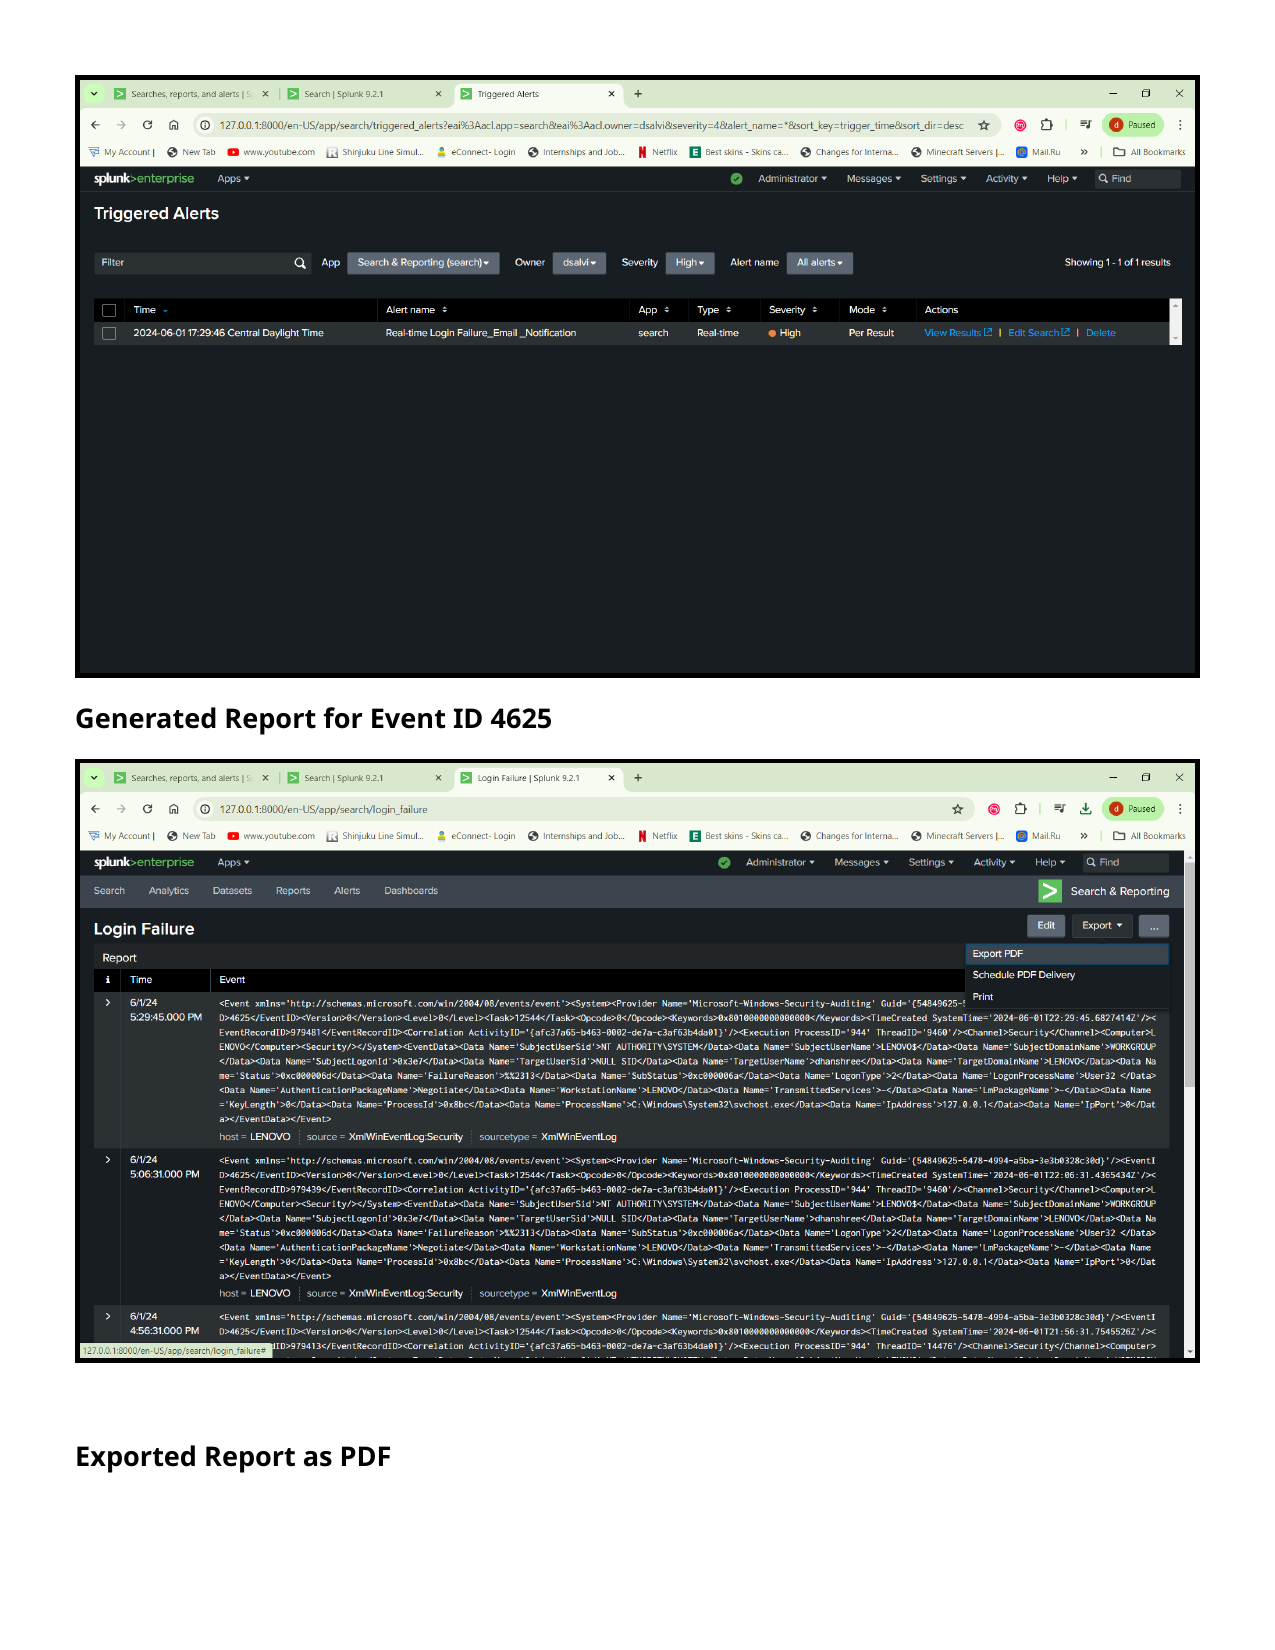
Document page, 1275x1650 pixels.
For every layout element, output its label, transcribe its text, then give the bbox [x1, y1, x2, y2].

text Generated Report for Event ID 4625 [75, 699, 1200, 736]
picture [80, 763, 1195, 1358]
picture [80, 80, 1195, 673]
text Exported Report as PDF [75, 1437, 1200, 1474]
